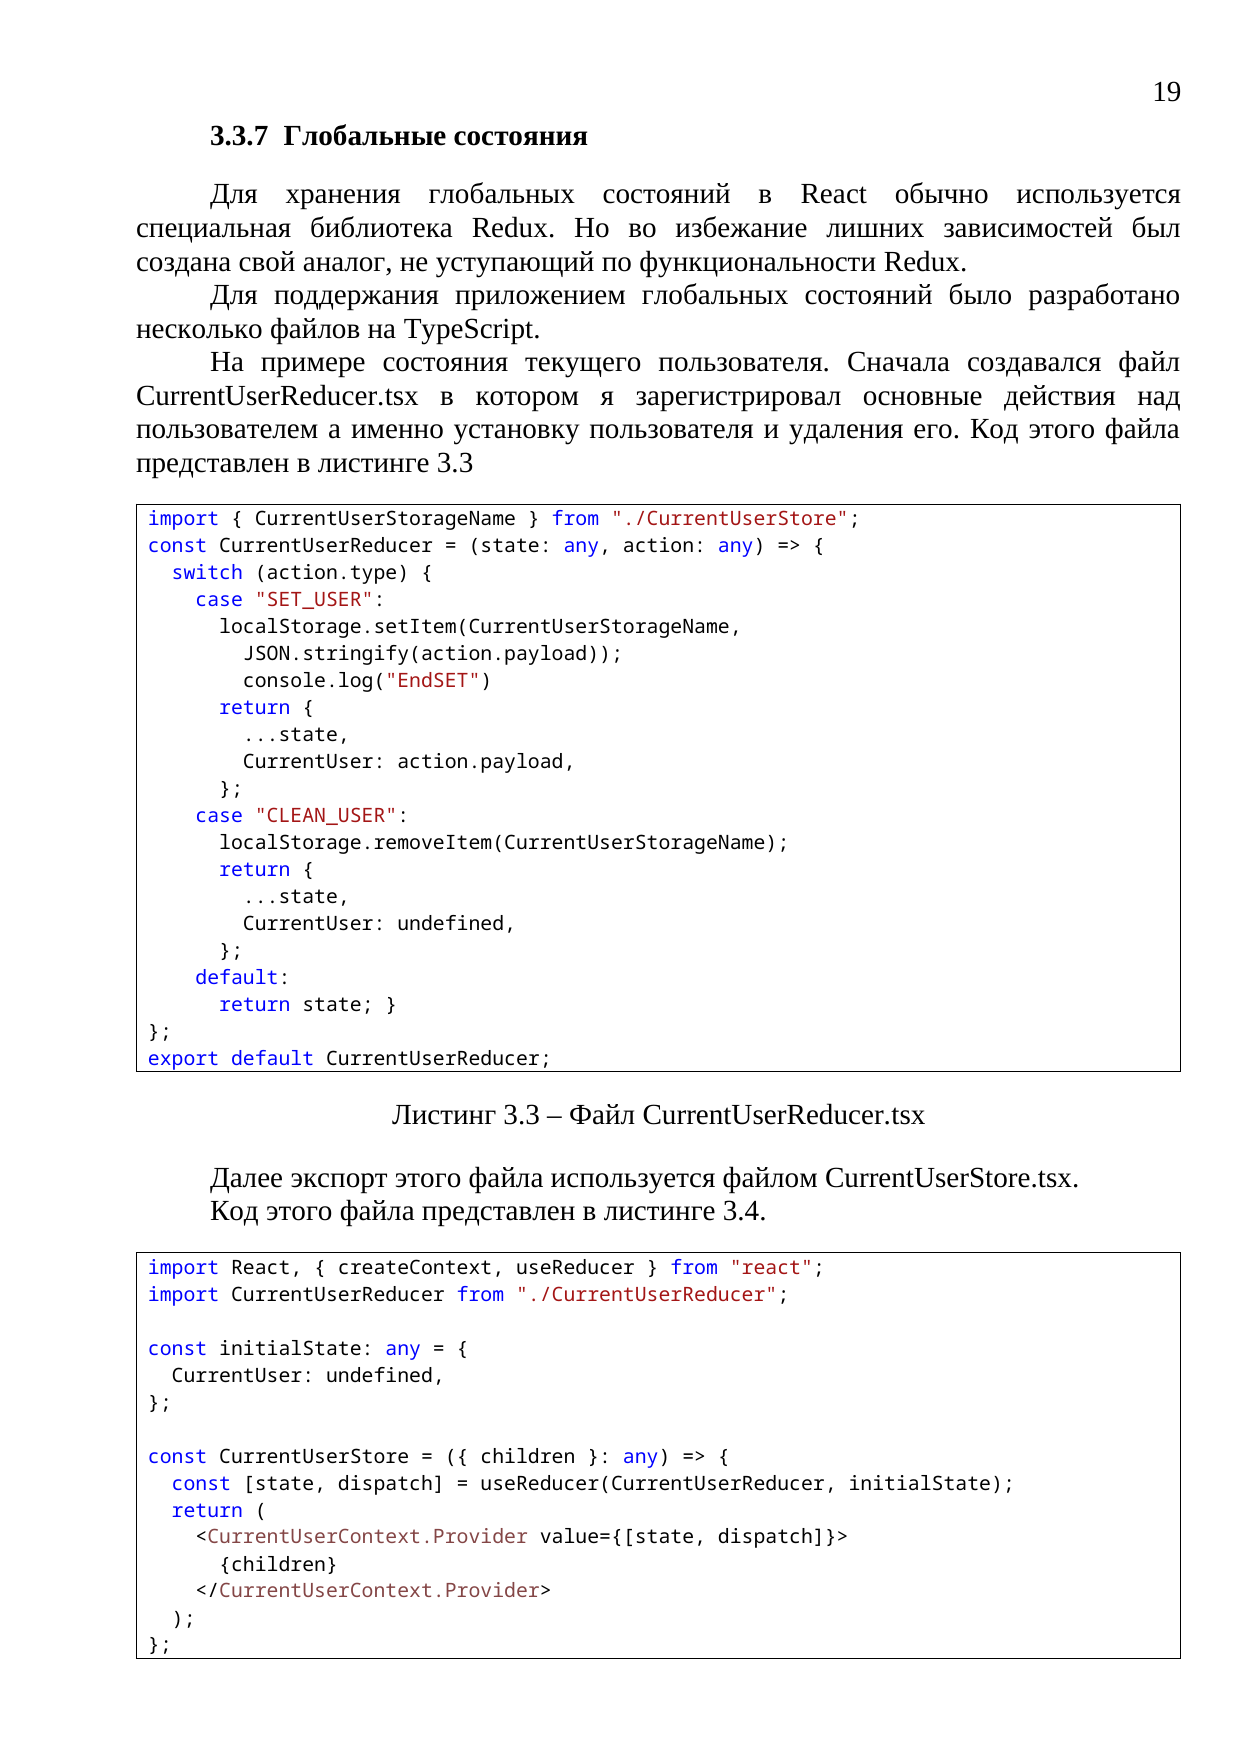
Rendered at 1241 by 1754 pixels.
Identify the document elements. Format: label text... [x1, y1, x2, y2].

text Для поддержания приложением глобальных состояний было разработано несколько файлов на TypeScript. [136, 277, 1181, 344]
text Листинг 3.3 – Файл CurrentUserReducer.tsx [136, 1097, 1181, 1131]
text Далее экспорт этого файла используется файлом CurrentUserStore.tsx. [136, 1160, 1181, 1193]
text Для хранения глобальных состояний в React обычно используется специальная библиотека Redux. Но во избежание лишних зависимостей был создана свой аналог, не уступающий по функциональности Redux. [136, 177, 1181, 277]
table_header import { CurrentUserStorageName } from "./CurrentUserStore"; const CurrentUserReducer = (state: any, action: any) => { switch (action.type) { case "SET_USER": localStorage.setItem(CurrentUserStorageName, JSON.stringify(action.payload)); console.log("EndSET") return { ...state, CurrentUser: action.payload, }; case "CLEAN_USER": localStorage.removeItem(CurrentUserStorageName); return { ...state, CurrentUser: undefined, }; default: return state; } }; export default CurrentUserReducer; [137, 505, 1180, 1071]
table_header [137, 1253, 1180, 1658]
text На примере состояния текущего пользователя. Сначала создавался файл CurrentUserReducer.tsx в котором я зарегистрировал основные действия над пользователем а именно установку пользователя и удаления его. Код этого файла представлен в листинге 3.3 [136, 344, 1181, 478]
subtitle Глобальные состояния [136, 118, 1181, 152]
text Код этого файла представлен в листинге 3.4. [136, 1193, 1181, 1227]
